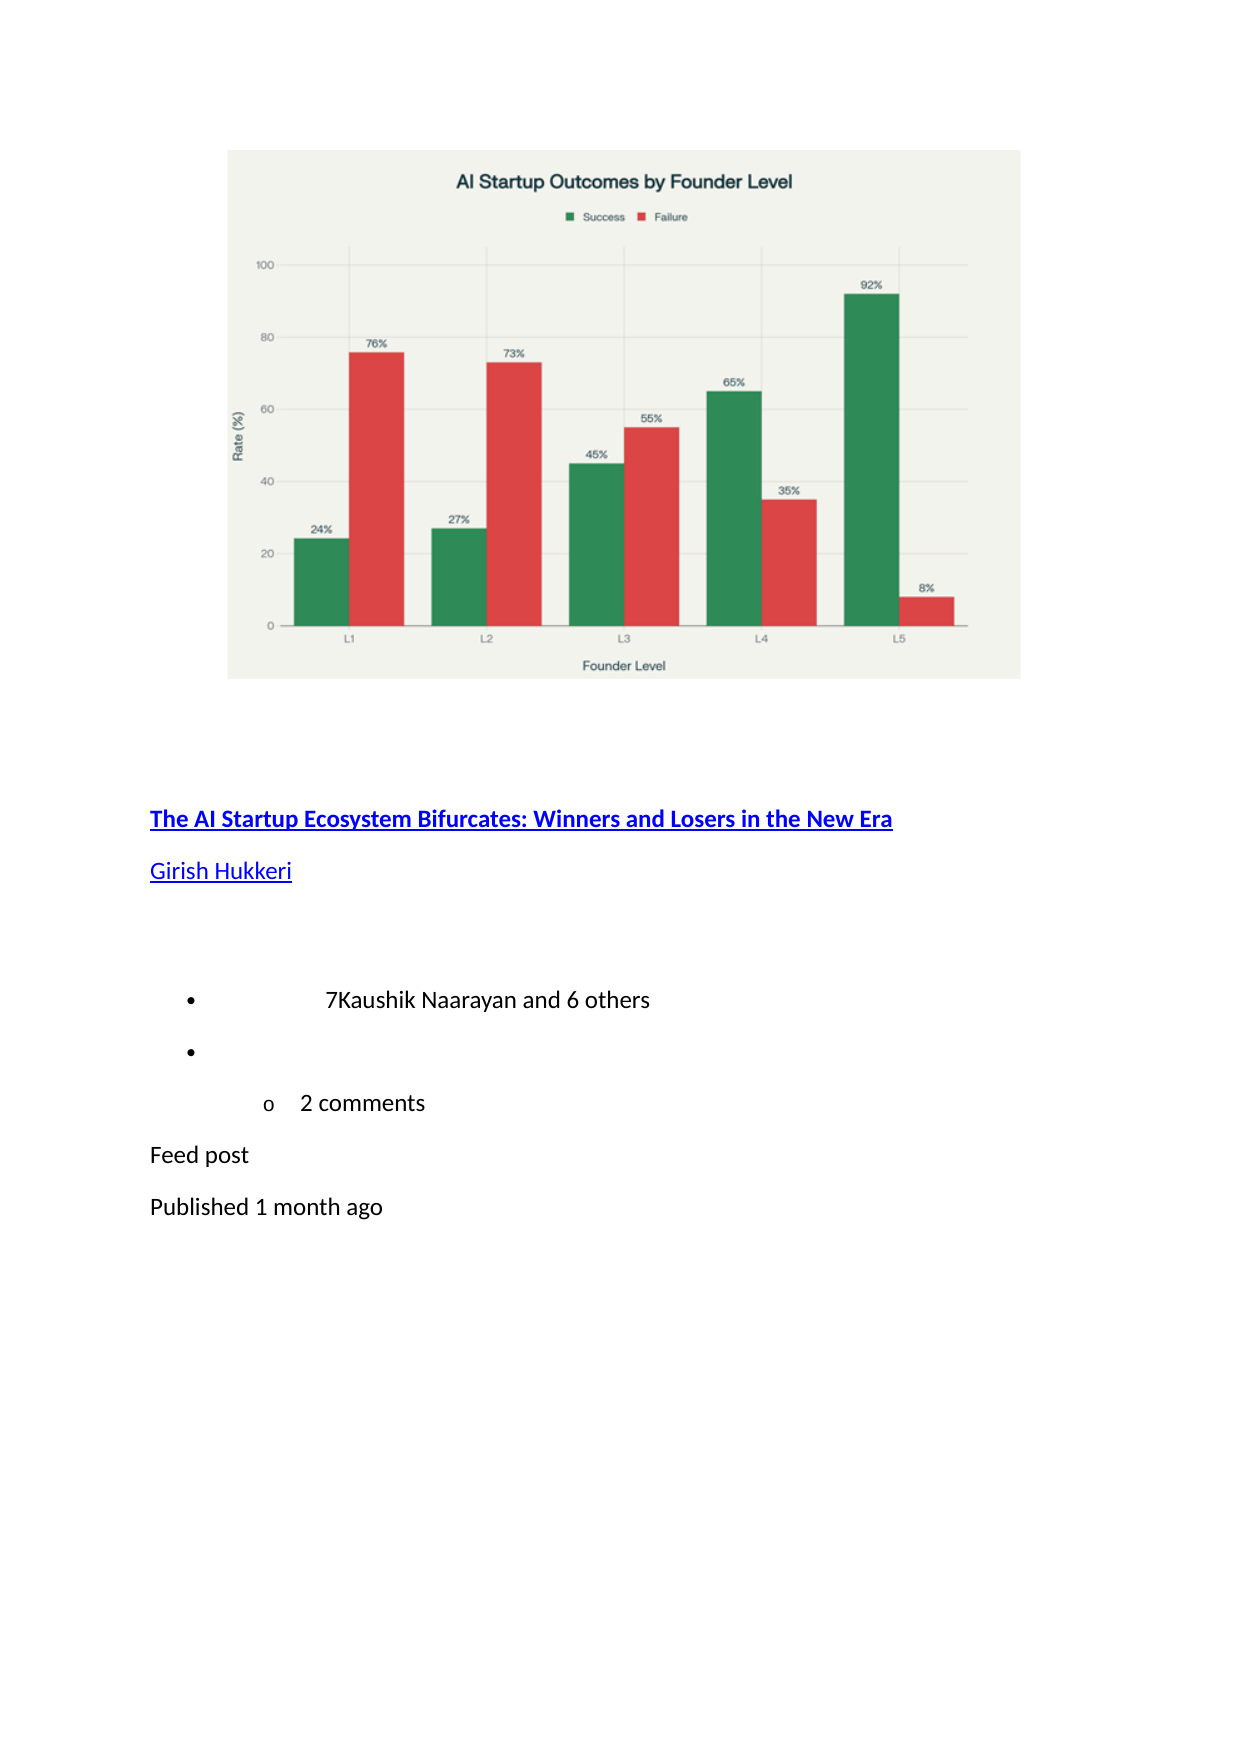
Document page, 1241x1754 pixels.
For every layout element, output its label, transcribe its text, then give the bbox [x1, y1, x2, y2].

list 2 comments [262, 1087, 1090, 1118]
text Feed post [150, 1139, 1090, 1170]
list 7Kaushik Naarayan and 6 others [187, 958, 1090, 1015]
picture [150, 150, 1091, 679]
text Girish Hukkeri [150, 855, 1090, 886]
text Published 1 month ago [150, 1191, 1090, 1221]
text The AI Startup Ecosystem Bifurcates: Winners and Losers in the New Era [150, 803, 1090, 834]
